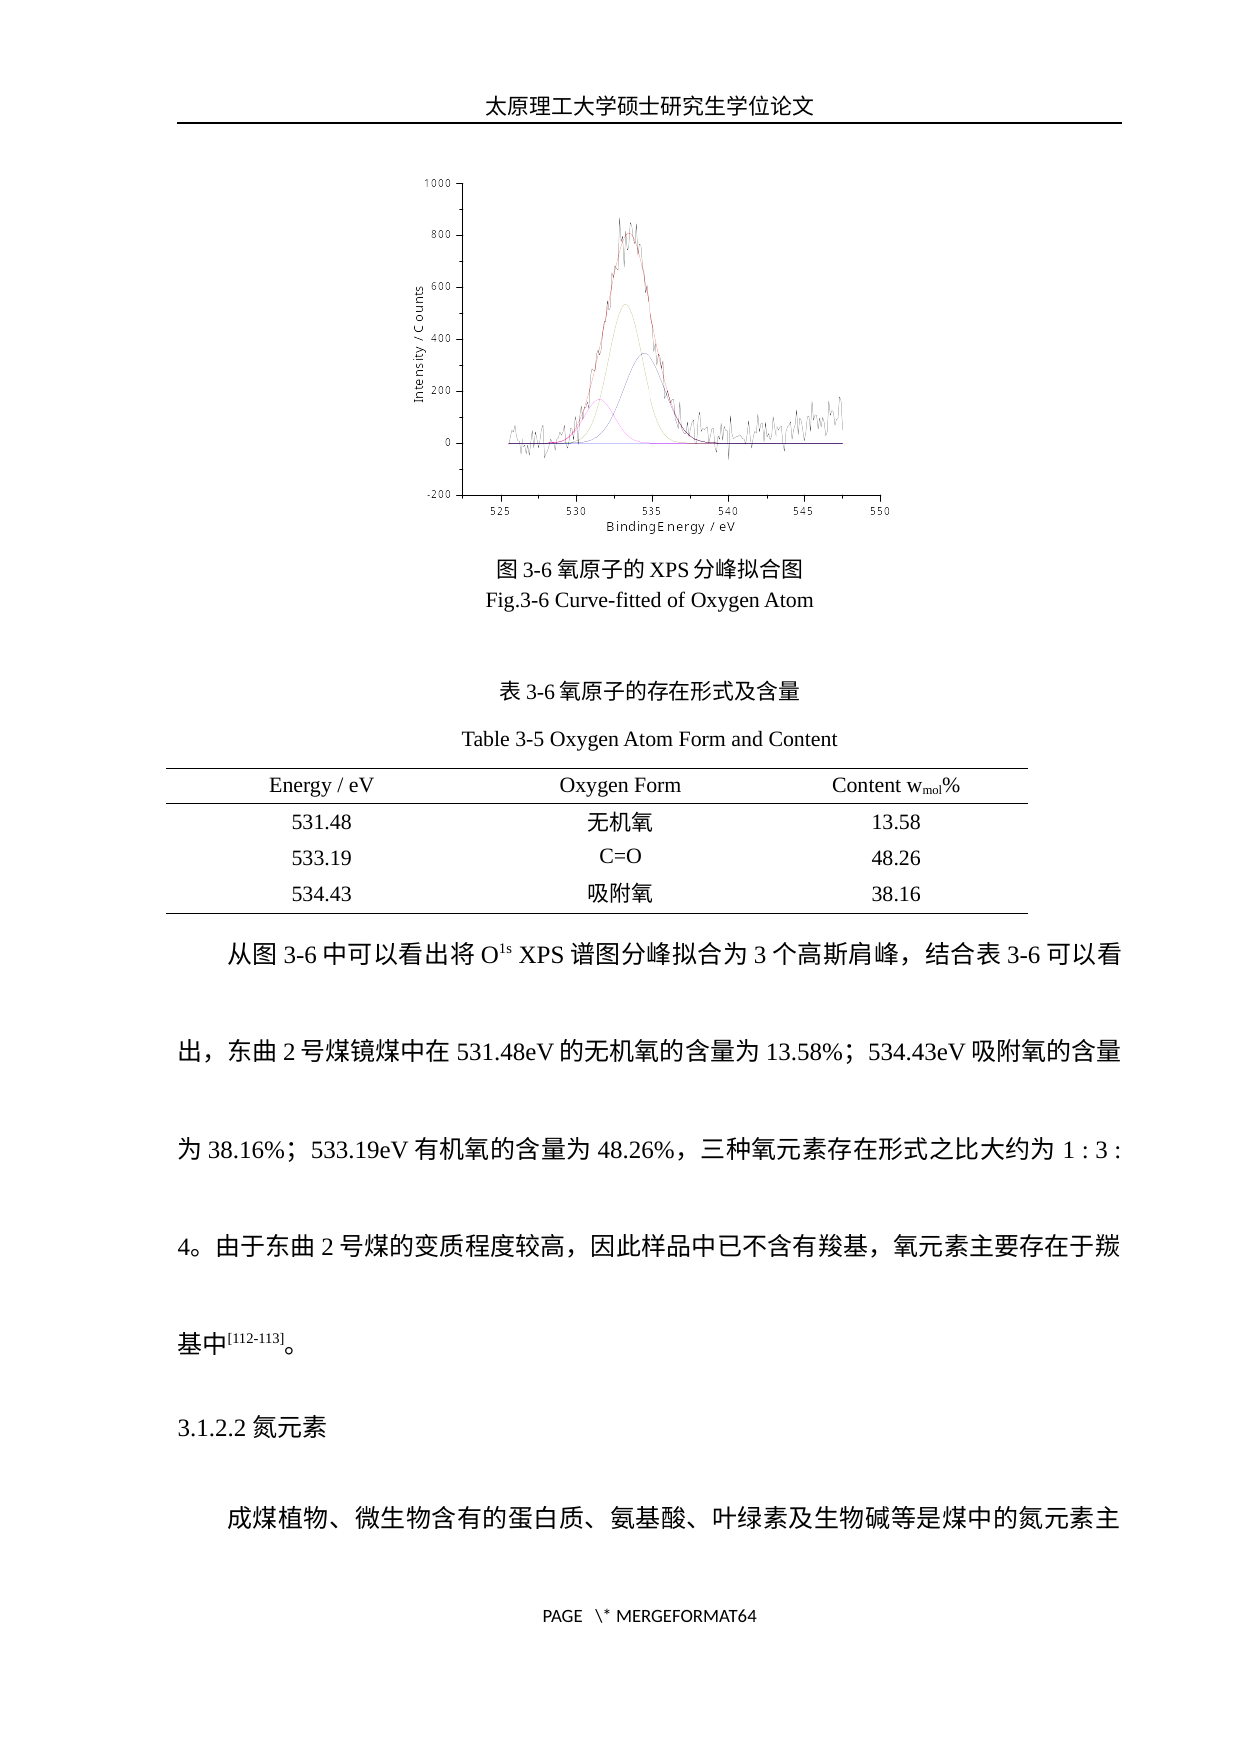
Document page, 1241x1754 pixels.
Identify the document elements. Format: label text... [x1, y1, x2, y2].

text Fig.3-6 Curve-fitted of Oxygen Atom [177, 584, 1122, 616]
table_cell C=O [477, 839, 764, 875]
text 表3-6氧原子的存在形式及含量 [177, 674, 1122, 706]
table_cell 531.48 [166, 804, 477, 839]
text 3.1.2.2 氮元素 [177, 1393, 1122, 1458]
table_cell 38.16 [764, 875, 1028, 913]
table_cell 533.19 [166, 839, 477, 875]
table_cell 无机氧 [477, 804, 764, 839]
table_cell 吸附氧 [477, 875, 764, 913]
text 图3-6 氧原子的XPS分峰拟合图 [177, 551, 1122, 584]
table_cell 13.58 [764, 804, 1028, 839]
text Table 3-5 Oxygen Atom Form and Content [177, 722, 1122, 755]
table_cell 48.26 [764, 839, 1028, 875]
table_header Oxygen Form [477, 769, 764, 803]
table_header Energy / eV [166, 769, 477, 803]
text 从图3-6中可以看出将O1s XPS谱图分峰拟合为3个高斯肩峰，结合表3-6可以看出，东曲2号煤镜煤中在531.48eV的无机氧的含量为13.58%；534.43eV吸附氧的含量为38.16%；533.19eV有机氧的含量为48.26%，三种氧元素存在形式之比大约为1 : 3 : 4。由于东曲2号煤的变质程度较高，因此样品中已不含有羧基，氧元素主要存在于羰基中[112-113]。 [177, 920, 1122, 1375]
table_cell 534.43 [166, 875, 477, 913]
table_header Content wmol% [764, 769, 1028, 803]
